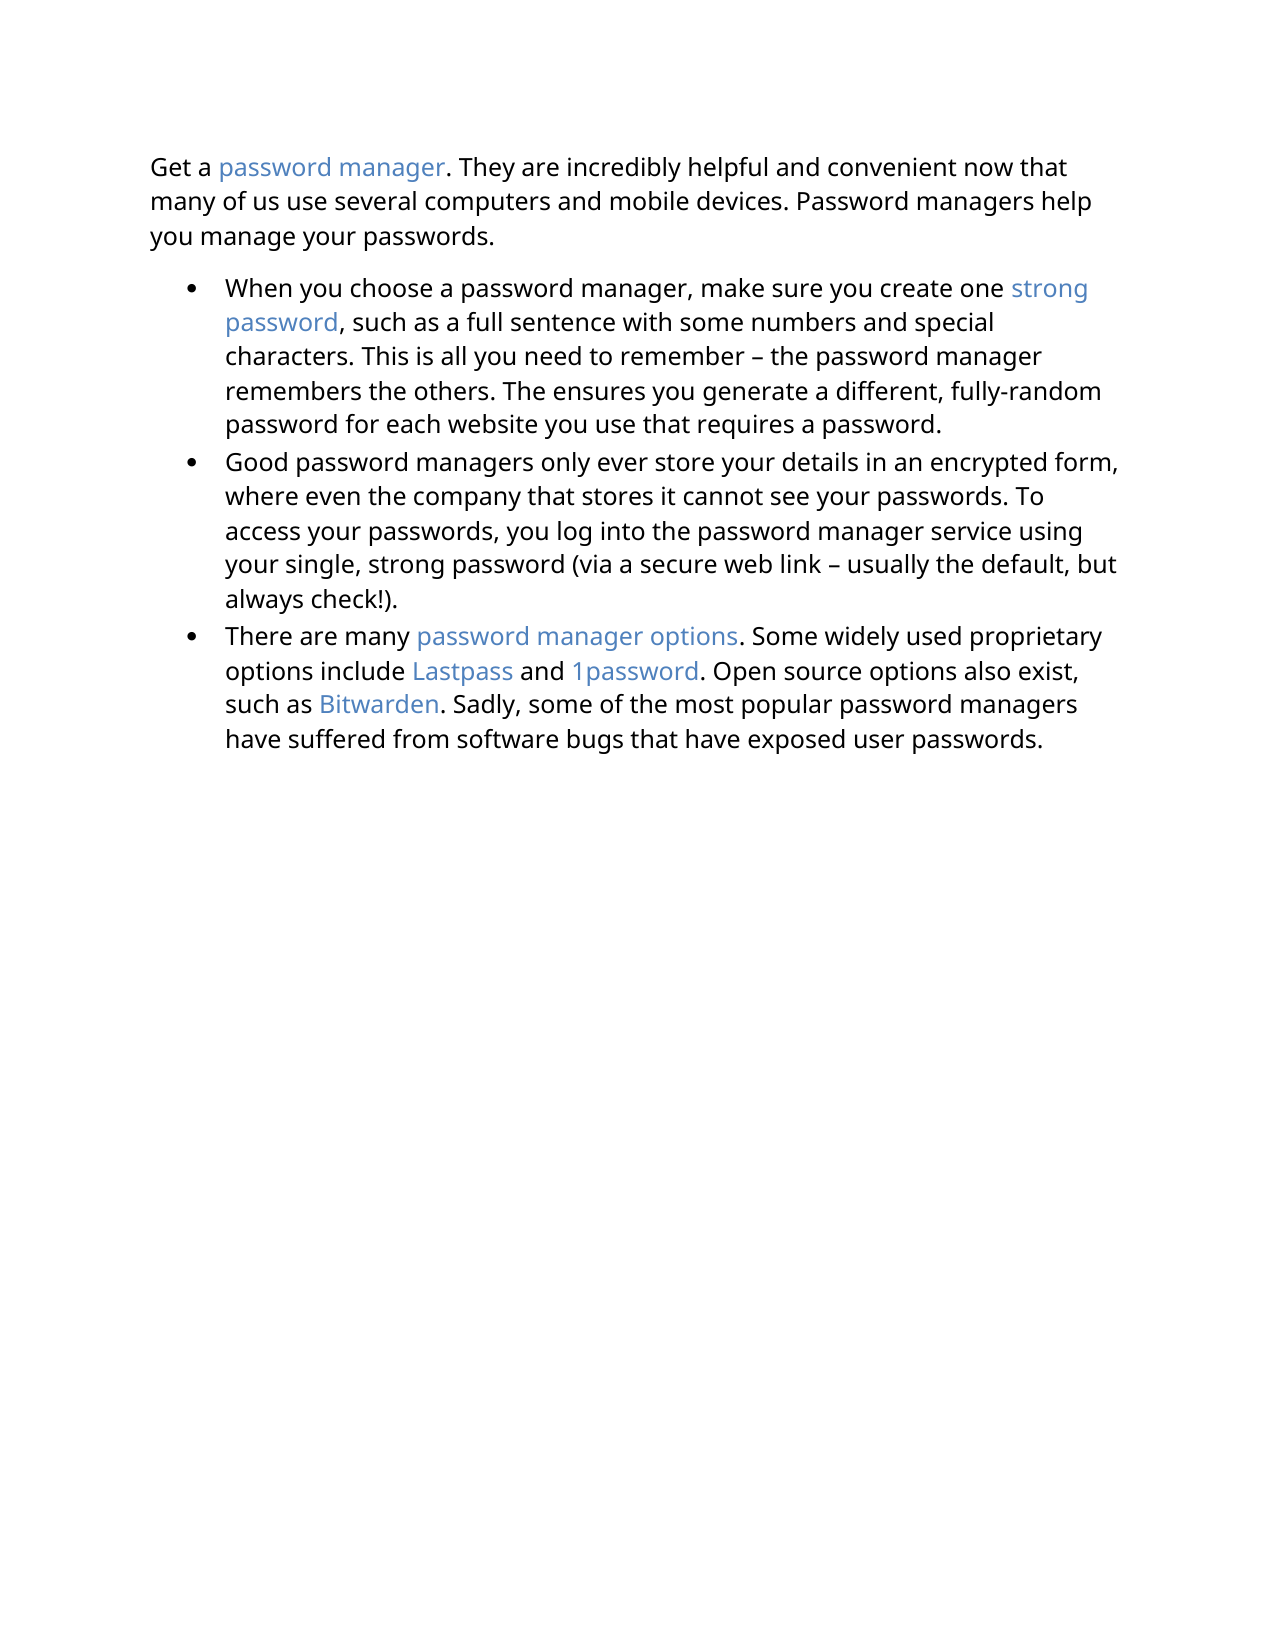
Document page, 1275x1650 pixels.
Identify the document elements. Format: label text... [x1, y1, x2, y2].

list Good password managers only ever store your details in an encrypted form, where even the company that stores it cannot see your passwords. To access your passwords, you log into the password manager service using your single, strong password (via a secure web link – usually the default, but always check!). [187, 445, 1125, 615]
list There are many password manager options. Some widely used proprietary options include Lastpass and 1password. Open source options also exist, such as Bitwarden. Sadly, some of the most popular password managers have suffered from software bugs that have exposed user passwords. [187, 619, 1125, 755]
text Get a password manager. They are incredibly helpful and convenient now that many of us use several computers and mobile devices. Password managers help you manage your passwords. [150, 150, 1125, 252]
list When you choose a password manager, make sure you create one strong password, such as a full sentence with some numbers and special characters. This is all you need to remember – the password manager remembers the others. The ensures you generate a different, fully-random password for each website you use that requires a password. [187, 271, 1125, 441]
